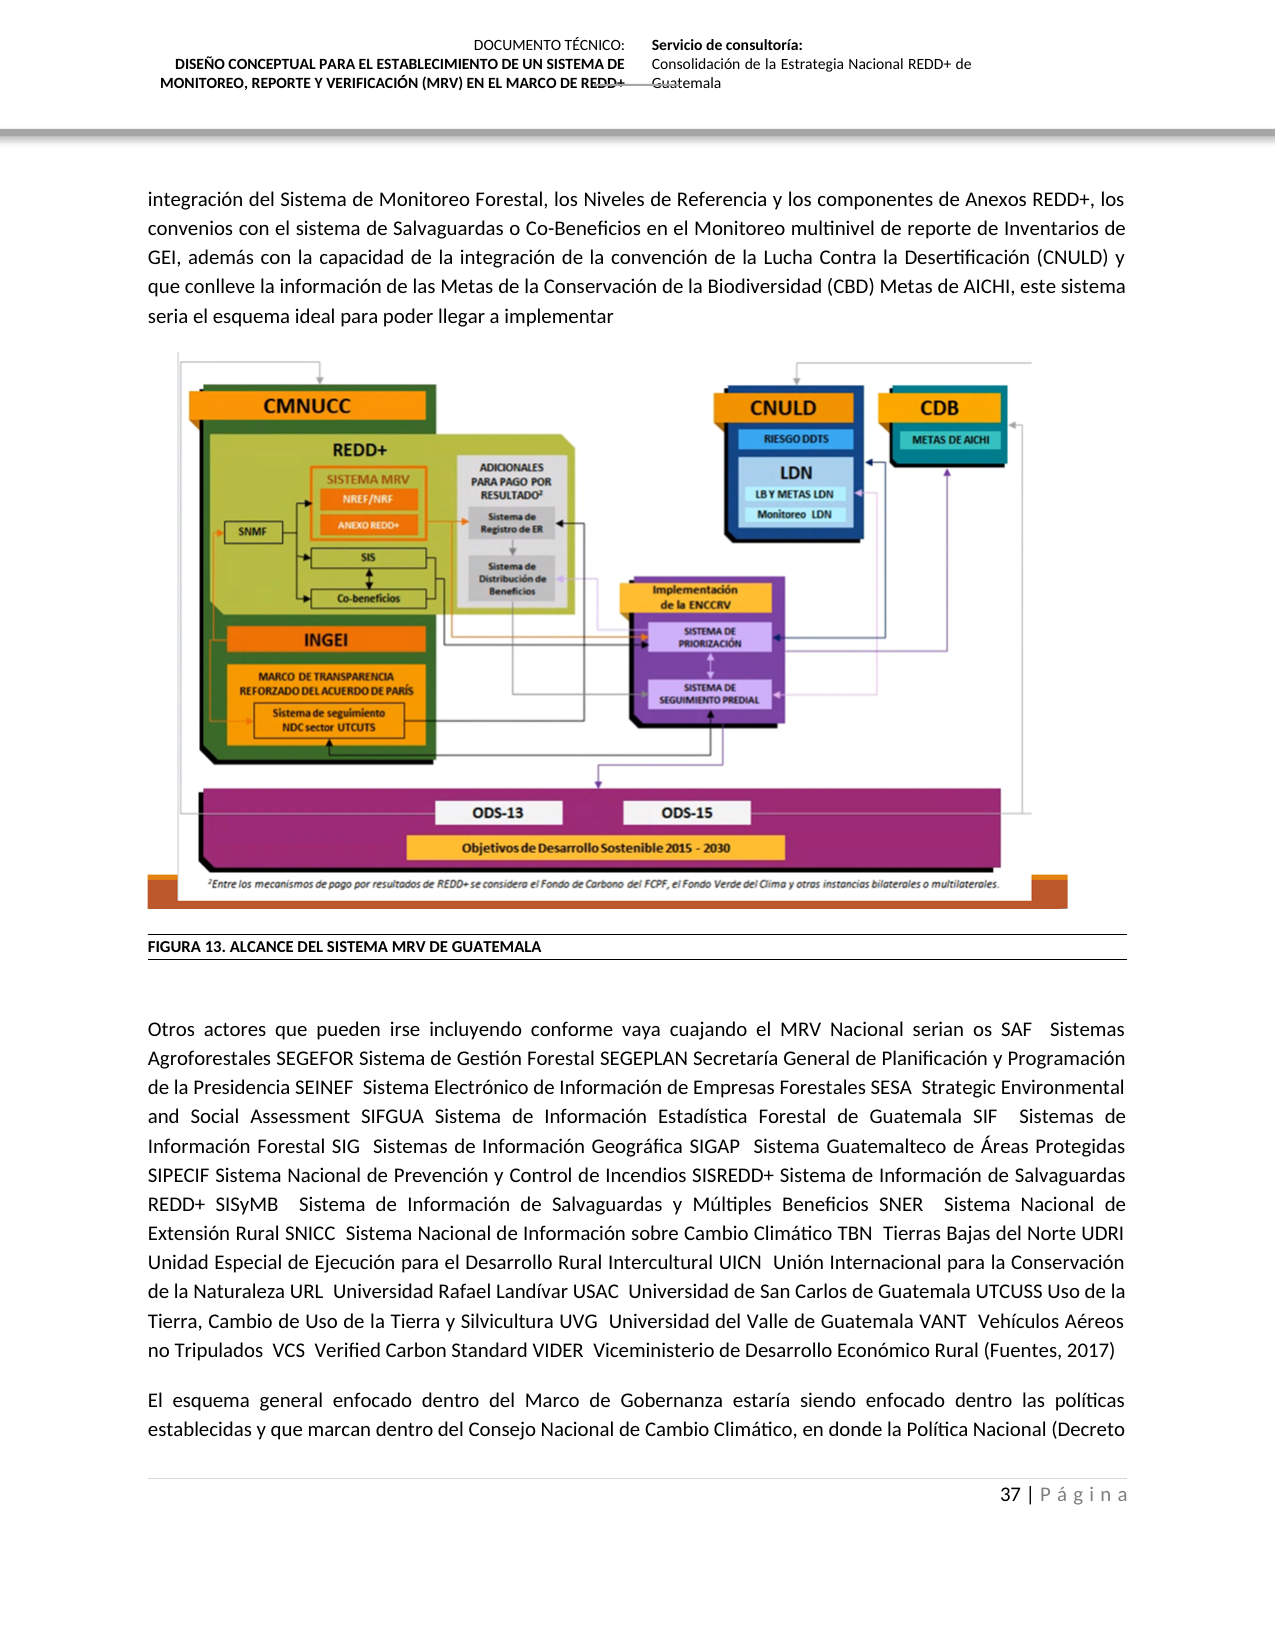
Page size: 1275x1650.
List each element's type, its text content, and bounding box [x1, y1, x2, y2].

text FIGURA 13. Alcance del sistema MRV de Guatemala [148, 935, 1127, 959]
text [148, 1387, 1127, 1442]
picture [147, 352, 1068, 909]
text Otros actores que pueden irse incluyendo conforme vaya cuajando el MRV Nacional serian os SAF Sistemas Agroforestales SEGEFOR Sistema de Gestión Forestal SEGEPLAN Secretaría General de Planificación y Programación de la Presidencia SEINEF Sistema Electrónico de Información de Empresas Forestales SESA Strategic Environmental and Social Assessment SIFGUA Sistema de Información Estadística Forestal de Guatemala SIF Sistemas de Información Forestal SIG Sistemas de Información Geográfica SIGAP Sistema Guatemalteco de Áreas Protegidas SIPECIF Sistema Nacional de Prevención y Control de Incendios SISREDD+ Sistema de Información de Salvaguardas REDD+ SISyMB Sistema de Información de Salvaguardas y Múltiples Beneficios SNER Sistema Nacional de Extensión Rural SNICC Sistema Nacional de Información sobre Cambio Climático TBN Tierras Bajas del Norte UDRI Unidad Especial de Ejecución para el Desarrollo Rural Intercultural UICN Unión Internacional para la Conservación de la Naturaleza URL Universidad Rafael Landívar USAC Universidad de San Carlos de Guatemala UTCUSS Uso de la Tierra, Cambio de Uso de la Tierra y Silvicultura UVG Universidad del Valle de Guatemala VANT Vehículos Aéreos no Tripulados VCS Verified Carbon Standard VIDER Viceministerio de Desarrollo Económico Rural (Fuentes, 2017) [148, 1016, 1127, 1362]
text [148, 186, 1127, 328]
